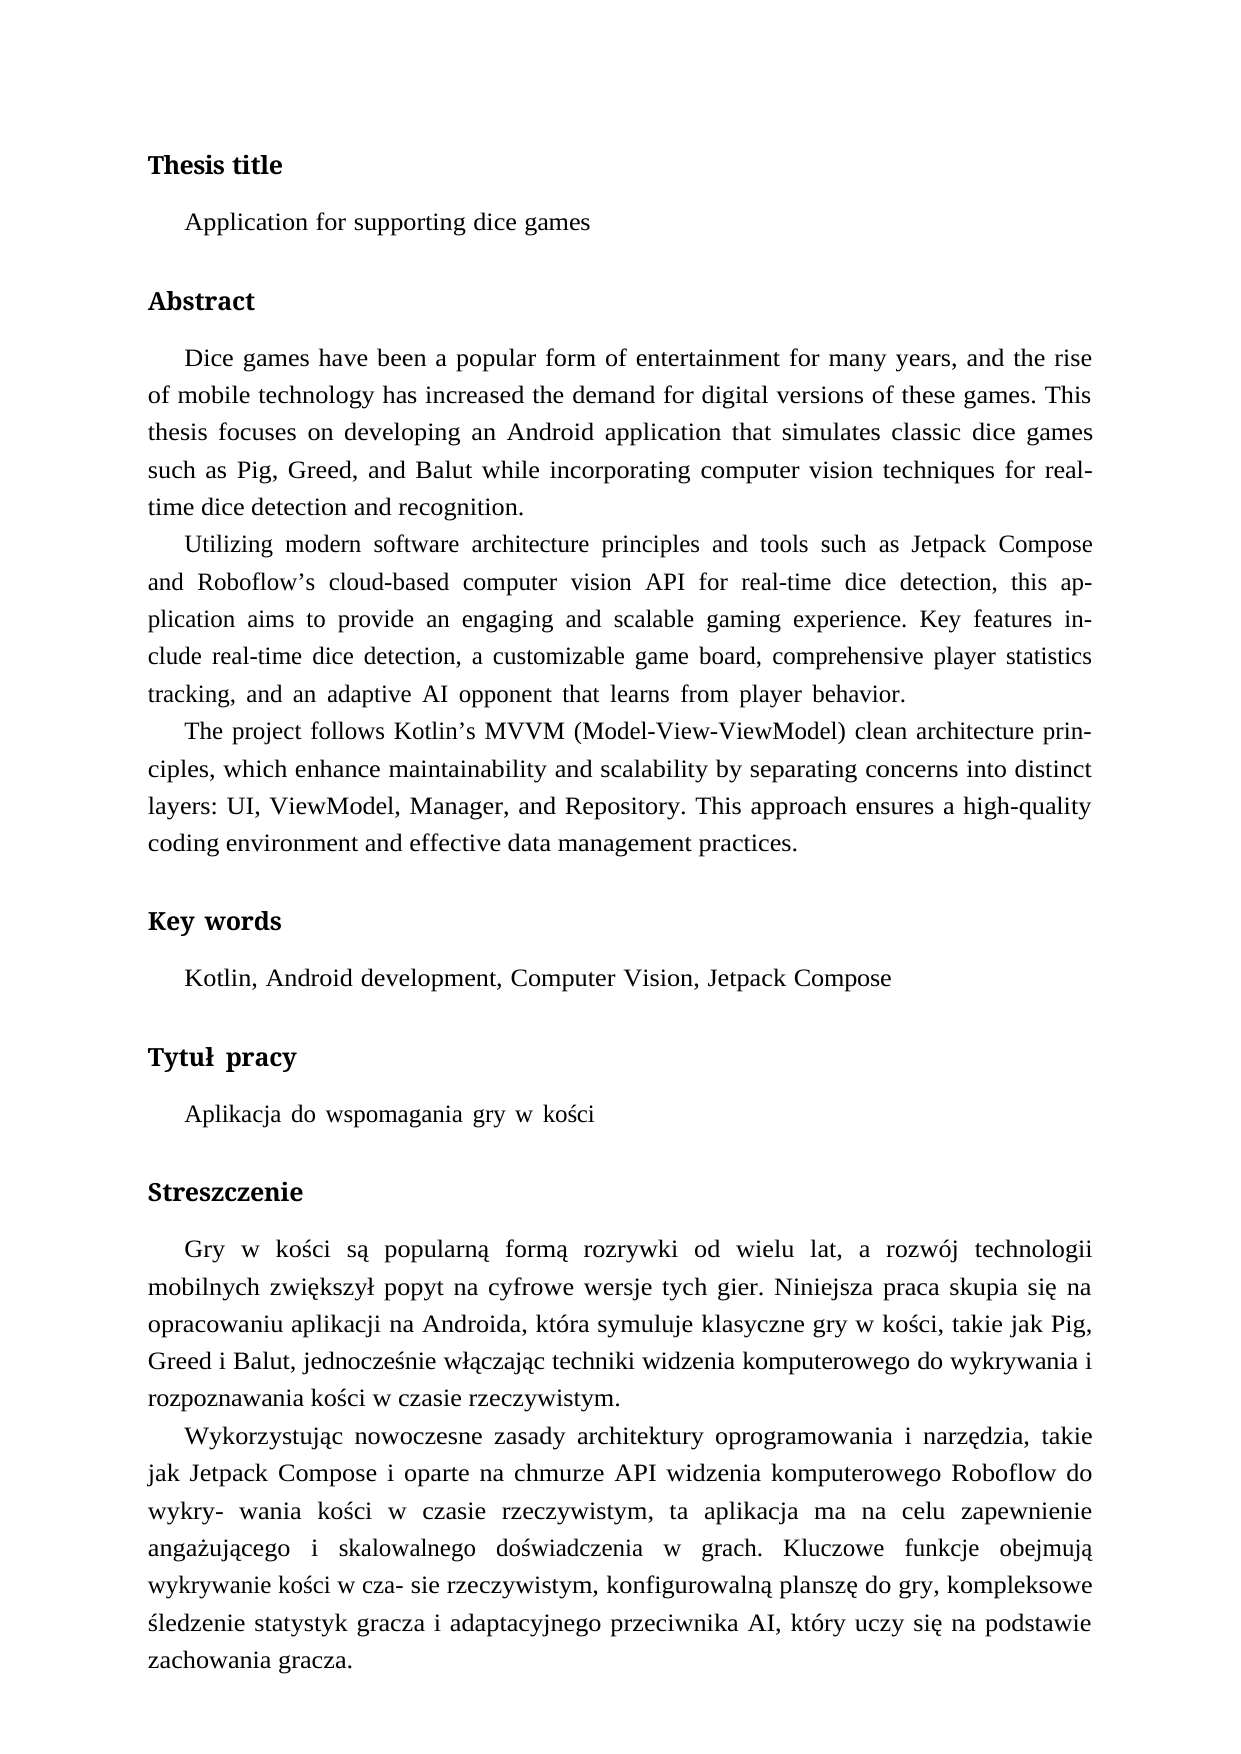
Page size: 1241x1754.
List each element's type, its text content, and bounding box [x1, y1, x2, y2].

text Utilizing modern software architecture principles and tools such as Jetpack Compose and Roboflow’s cloud-based computer vision API for real-time dice detection, this ap- plication aims to provide an engaging and scalable gaming experience. Key features in- clude real-time dice detection, a customizable game board, comprehensive player statistics tracking, and an adaptive AI opponent that learns from player behavior. [148, 529, 1093, 707]
subtitle Thesis title [148, 148, 1240, 182]
subtitle Streszczenie [148, 1174, 1240, 1209]
text The project follows Kotlin’s MVVM (Model-View-ViewModel) clean architecture prin- ciples, which enhance maintainability and scalability by separating concerns into distinct layers: UI, ViewModel, Manager, and Repository. This approach ensures a high-quality coding environment and effective data management practices. [148, 716, 1093, 857]
text Aplikacja do wspomagania gry w kości [184, 1099, 1240, 1128]
text Application for supporting dice games [184, 207, 1240, 236]
subtitle Abstract [148, 283, 1240, 317]
subtitle Key words [148, 904, 1240, 938]
text Wykorzystując nowoczesne zasady architektury oprogramowania i narzędzia, takie jak Jetpack Compose i oparte na chmurze API widzenia komputerowego Roboflow do wykry- wania kości w czasie rzeczywistym, ta aplikacja ma na celu zapewnienie angażującego i skalowalnego doświadczenia w grach. Kluczowe funkcje obejmują wykrywanie kości w cza- sie rzeczywistym, konfigurowalną planszę do gry, kompleksowe śledzenie statystyk gracza i adaptacyjnego przeciwnika AI, który uczy się na podstawie zachowania gracza. [148, 1421, 1093, 1674]
text Kotlin, Android development, Computer Vision, Jetpack Compose [184, 963, 1240, 992]
text Dice games have been a popular form of entertainment for many years, and the rise of mobile technology has increased the demand for digital versions of these games. This thesis focuses on developing an Android application that simulates classic dice games such as Pig, Greed, and Balut while incorporating computer vision techniques for real-time dice detection and recognition. [148, 343, 1093, 521]
subtitle Tytuł pracy [148, 1039, 1240, 1073]
text Gry w kości są popularną formą rozrywki od wielu lat, a rozwój technologii mobilnych zwiększył popyt na cyfrowe wersje tych gier. Niniejsza praca skupia się na opracowaniu aplikacji na Androida, która symuluje klasyczne gry w kości, takie jak Pig, Greed i Balut, jednocześnie włączając techniki widzenia komputerowego do wykrywania i rozpoznawania kości w czasie rzeczywistym. [148, 1234, 1093, 1412]
